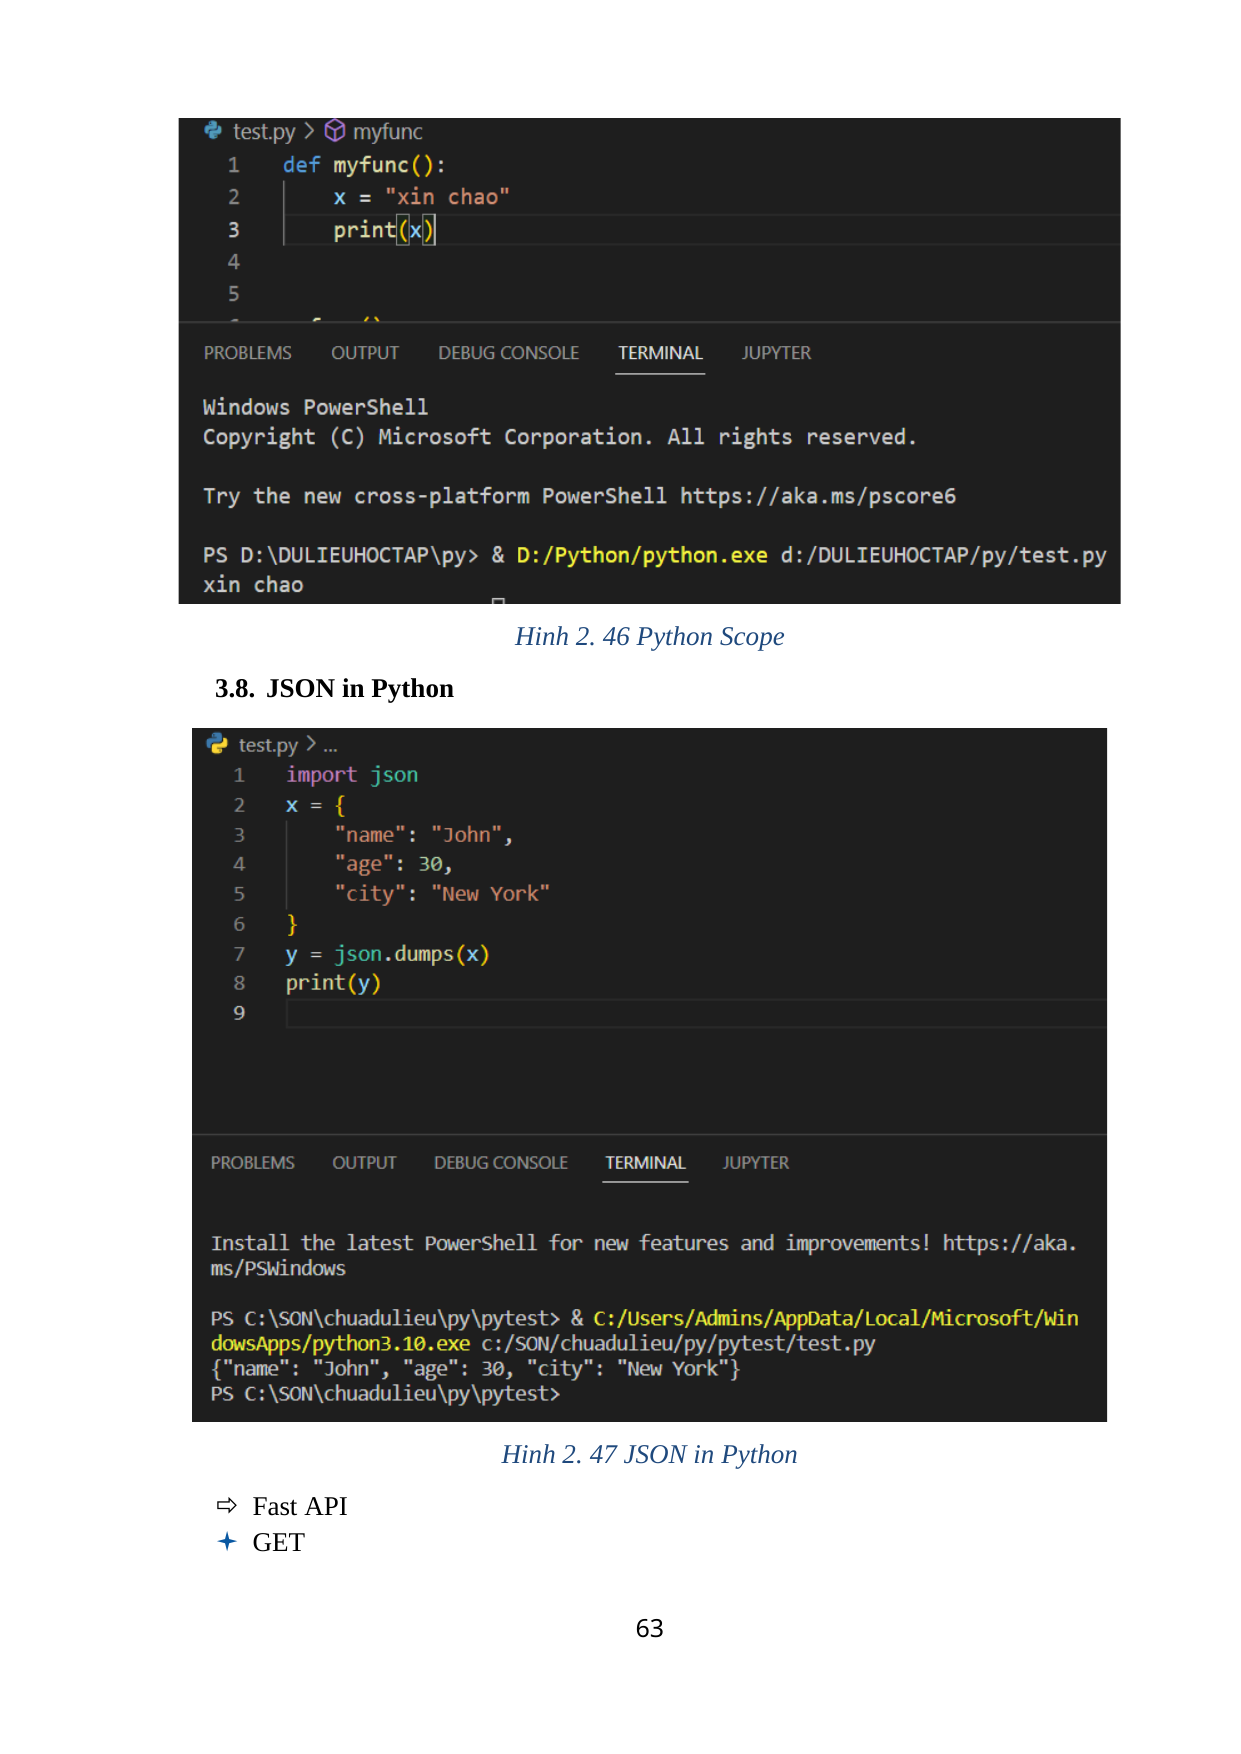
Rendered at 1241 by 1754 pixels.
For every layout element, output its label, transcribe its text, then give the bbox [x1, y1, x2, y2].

list GET [215, 1526, 1122, 1557]
list JSON in Python [215, 672, 1122, 703]
picture [178, 118, 1121, 604]
picture [192, 728, 1108, 1422]
text Hinh 2. 46 Python Scope [177, 620, 1122, 651]
text Hinh 2. 47 JSON in Python [177, 1438, 1122, 1469]
list Fast API [215, 1490, 1122, 1521]
